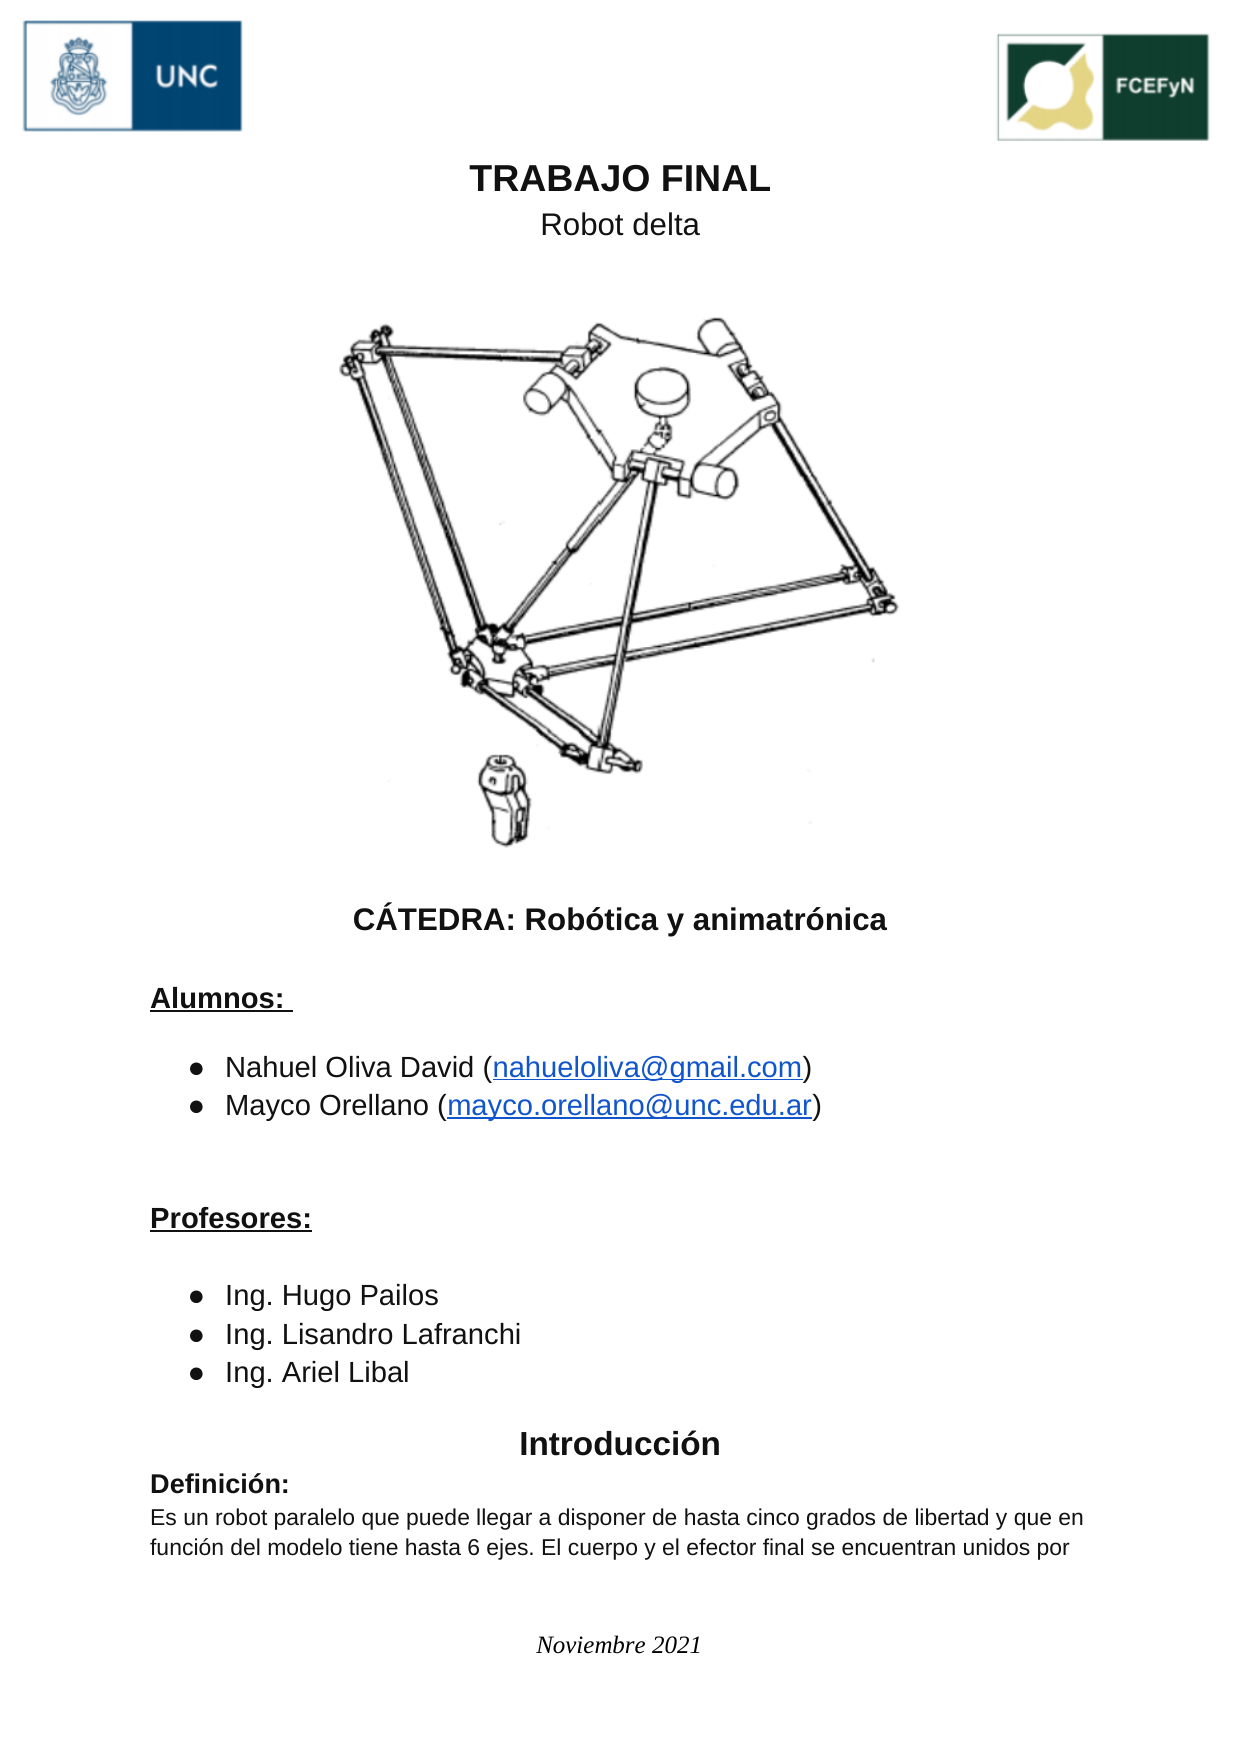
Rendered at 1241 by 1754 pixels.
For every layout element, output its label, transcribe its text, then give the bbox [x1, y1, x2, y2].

list Mayco Orellano (mayco.orellano@unc.edu.ar) [187, 1088, 1090, 1122]
list Nahuel Oliva David (nahueloliva@gmail.com) [187, 1049, 1090, 1083]
list Ing. Ariel Libal [187, 1355, 1090, 1389]
picture [990, 28, 1214, 150]
title Introducción [150, 1424, 1090, 1462]
text Alumnos: [150, 981, 1090, 1014]
picture [286, 296, 955, 859]
text Profesores: [150, 1201, 1090, 1235]
text CÁTEDRA: Robótica y animatrónica [150, 901, 1090, 937]
picture [20, 20, 244, 135]
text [150, 1504, 1090, 1561]
title Robot delta [150, 206, 1090, 242]
list Ing. Lisandro Lafranchi [187, 1317, 1090, 1350]
title TRABAJO FINAL [150, 156, 1090, 199]
subtitle Definición: [150, 1468, 1090, 1499]
list Ing. Hugo Pailos [187, 1278, 1090, 1312]
